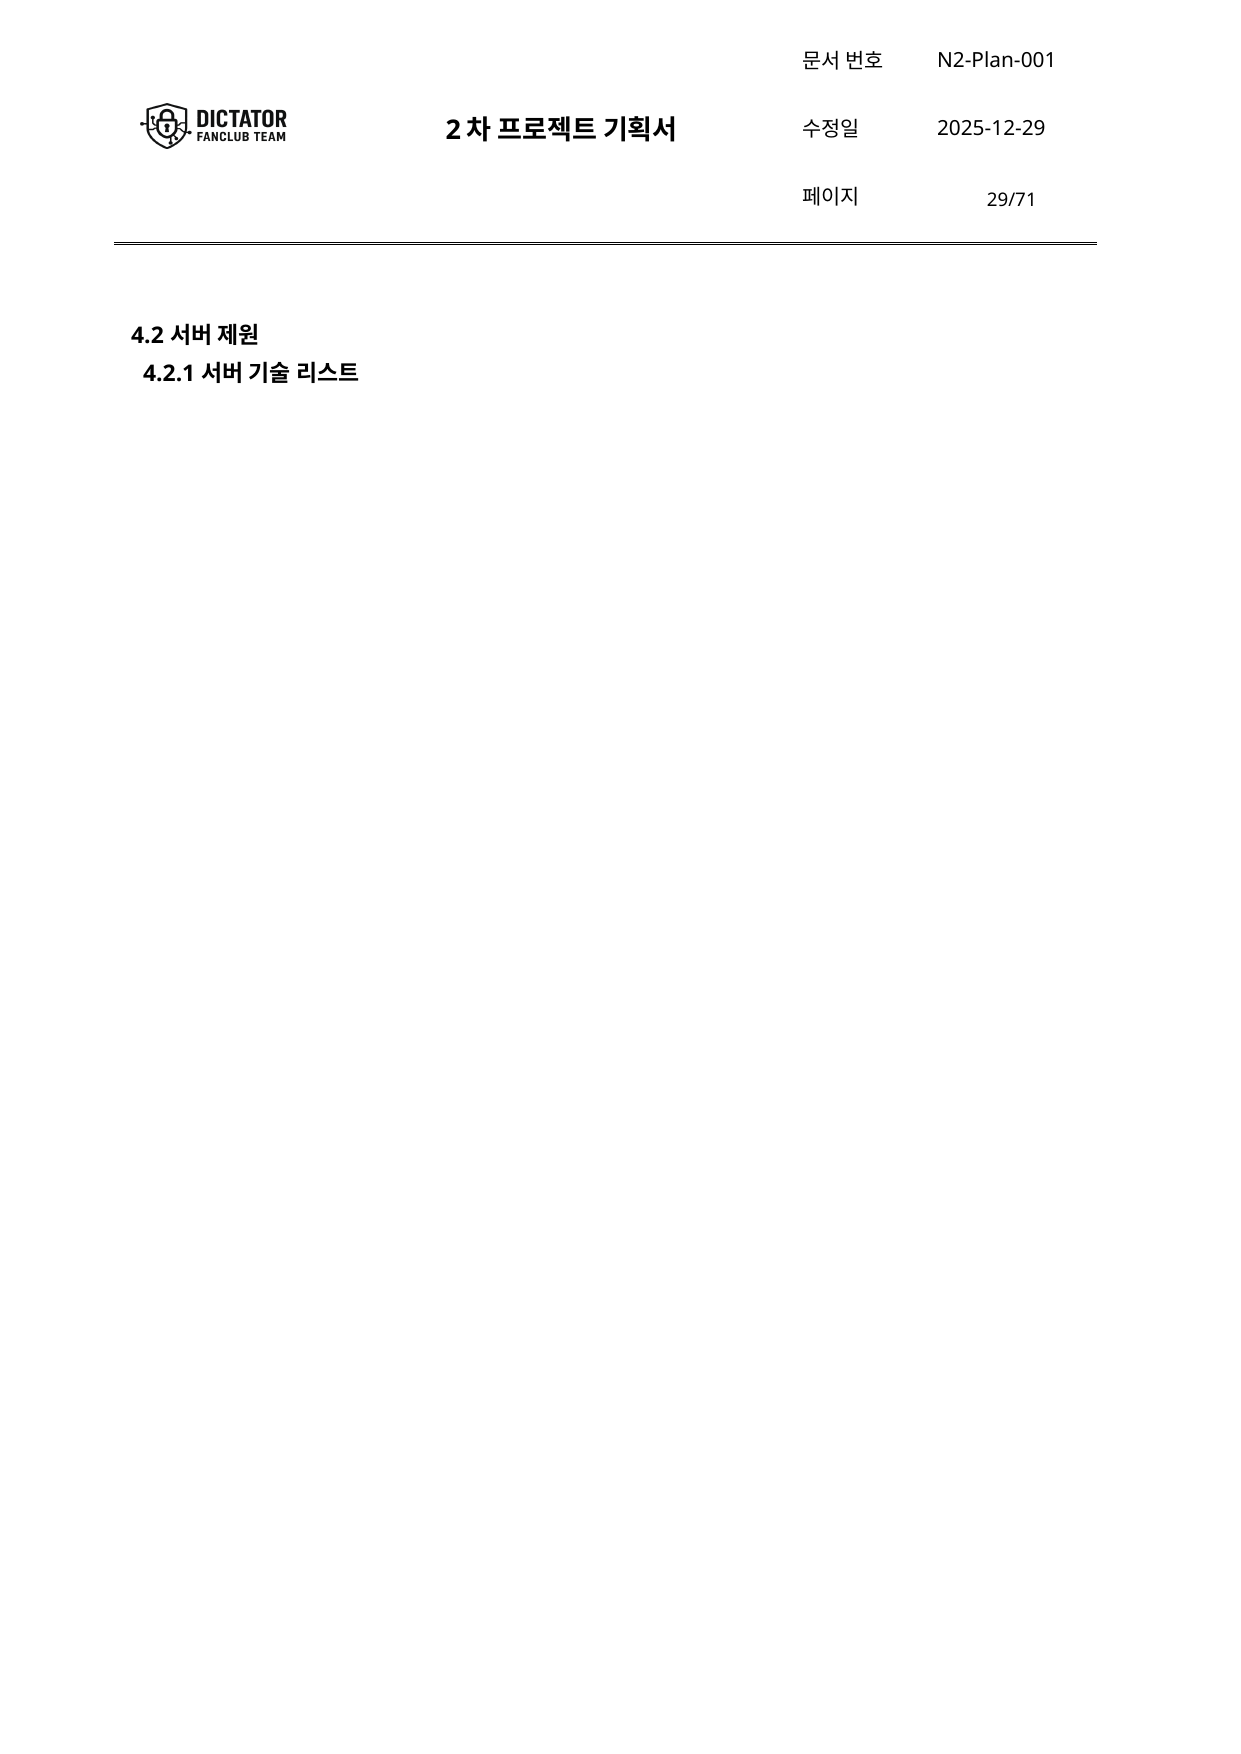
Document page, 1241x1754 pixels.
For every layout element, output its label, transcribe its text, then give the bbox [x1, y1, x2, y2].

text 4.2 서버 제원 [125, 319, 1125, 349]
text 4.2.1 서버 기술 리스트 [125, 358, 1125, 388]
picture [125, 73, 307, 181]
